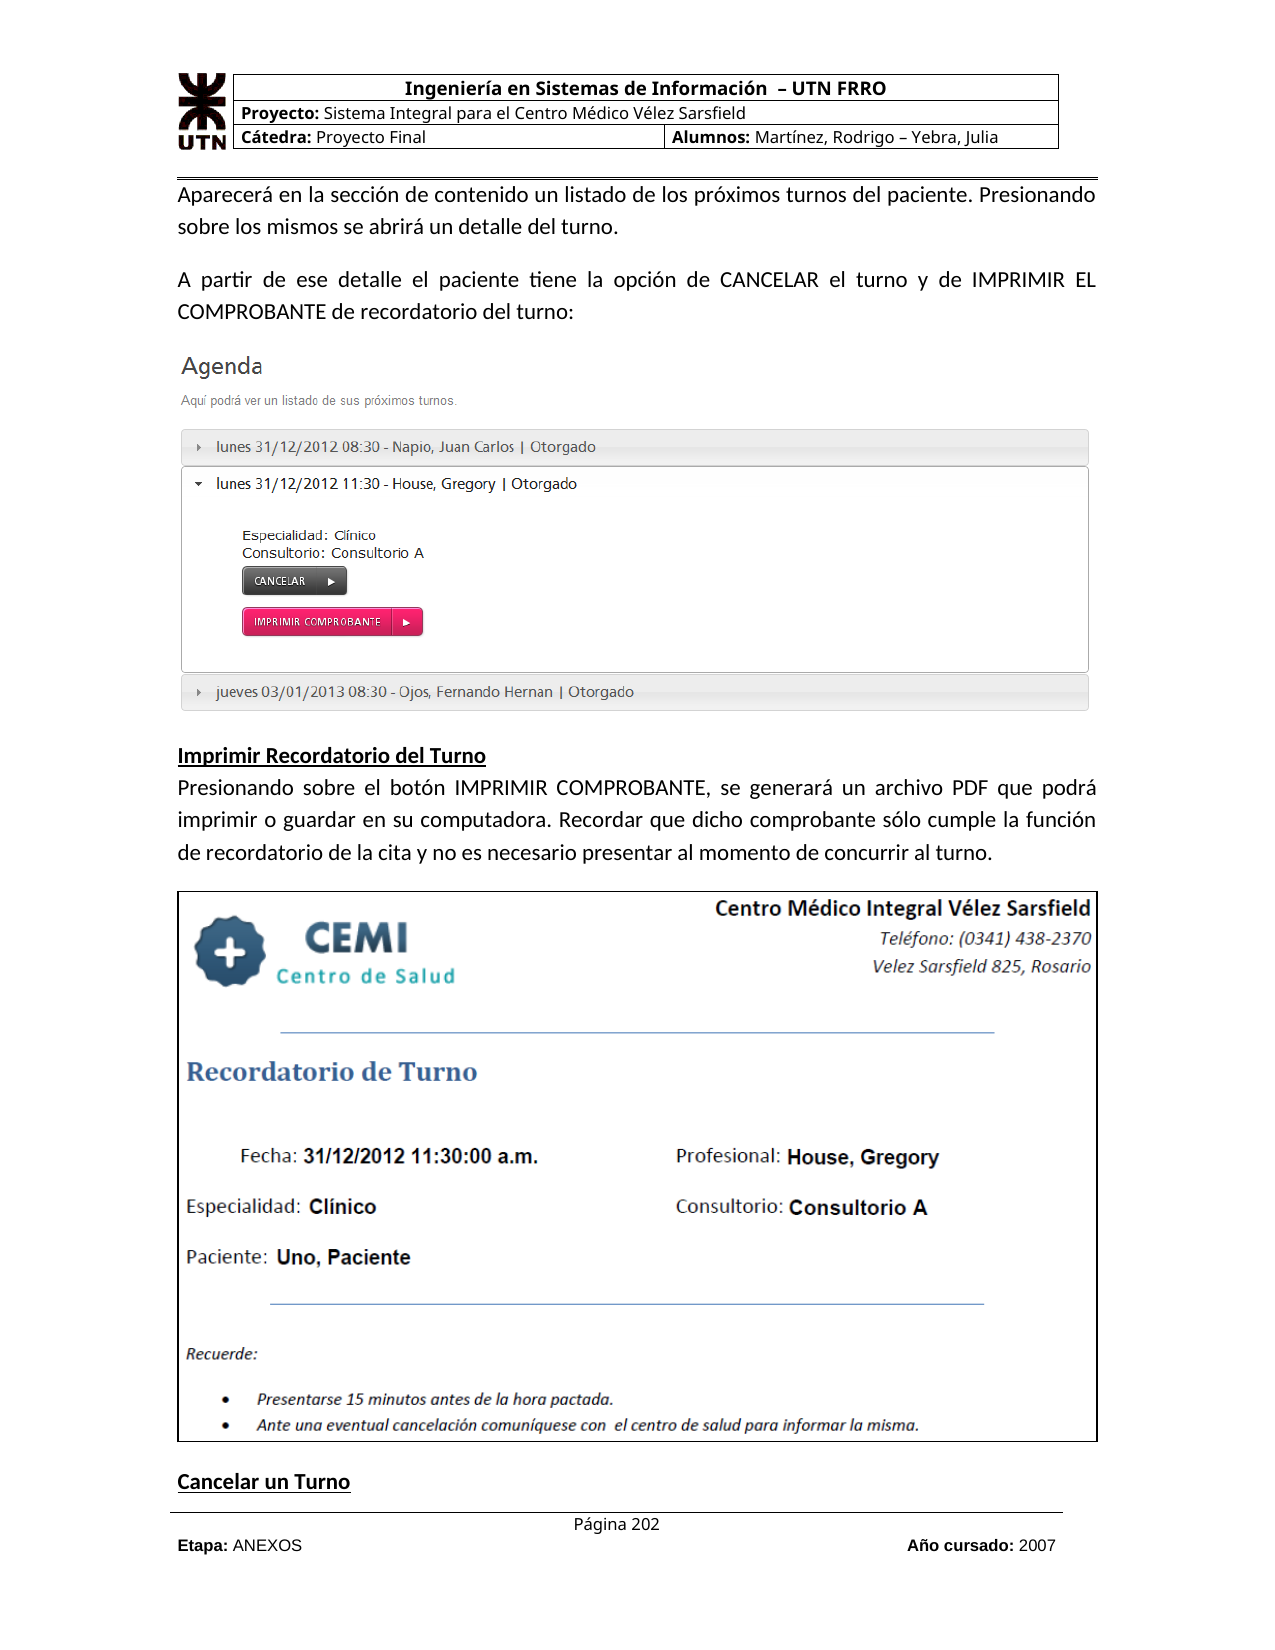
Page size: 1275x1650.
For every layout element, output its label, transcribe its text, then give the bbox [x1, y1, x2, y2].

picture [179, 892, 1096, 1441]
text A partir de ese detalle el paciente tiene la opción de CANCELAR el turno y de IMPRIMIR EL COMPROBANTE de recordatorio del turno: [177, 265, 1098, 325]
text Presionando sobre el botón IMPRIMIR COMPROBANTE, se generará un archivo PDF que podrá imprimir o guardar en su computadora. Recordar que dicho comprobante sólo cumple la función de recordatorio de la cita y no es necesario presentar al momento de concurrir al turno. [177, 773, 1098, 866]
picture [177, 73, 226, 150]
text Cancelar un Turno [177, 1467, 1098, 1495]
text Imprimir Recordatorio del Turno [177, 741, 1098, 769]
text Aparecerá en la sección de contenido un listado de los próximos turnos del paciente. Presionando sobre los mismos se abrirá un detalle del turno. [177, 180, 1098, 240]
picture [177, 350, 1098, 717]
